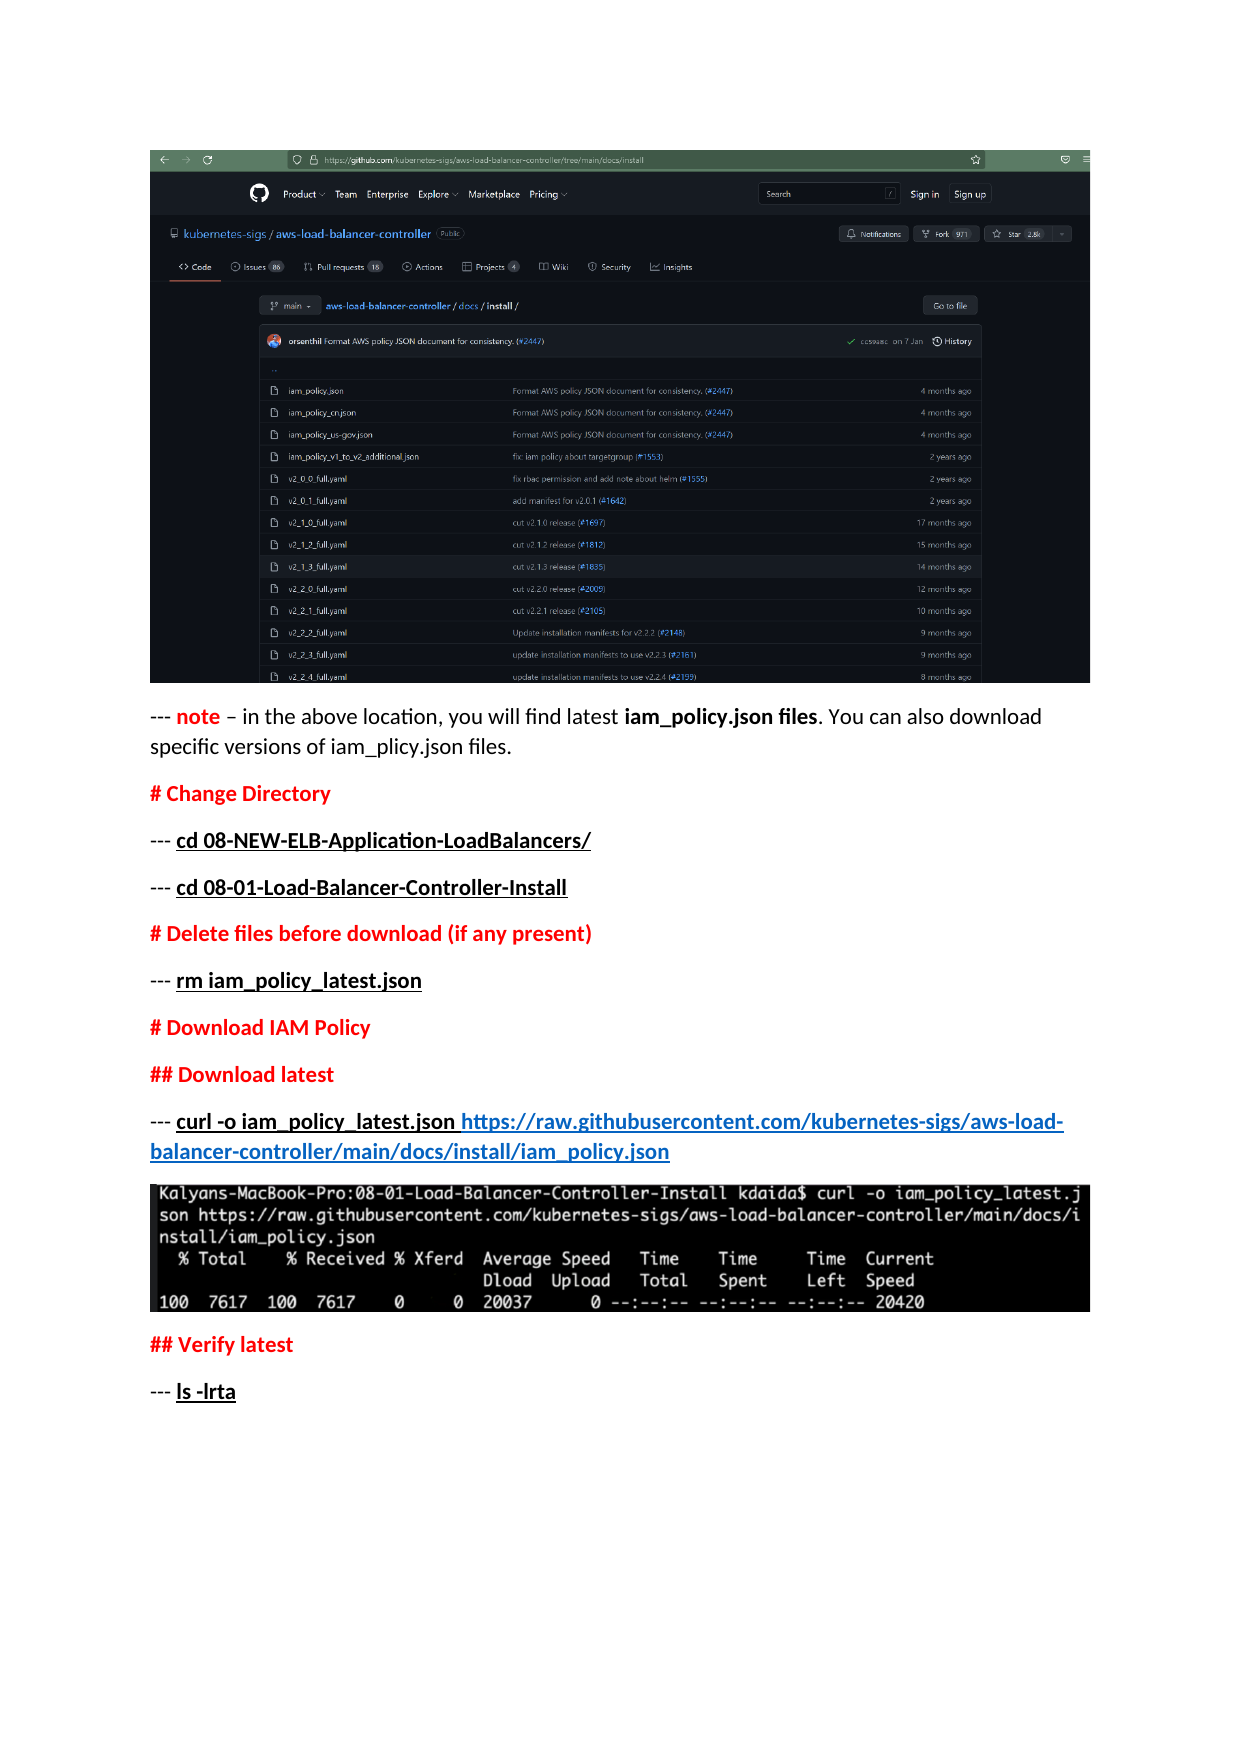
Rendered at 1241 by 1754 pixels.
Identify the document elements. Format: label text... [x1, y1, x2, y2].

text --- rm iam_policy_latest.json [150, 966, 1090, 994]
picture [150, 1184, 1091, 1312]
text --- ls -lrta [150, 1377, 1090, 1405]
text --- note – in the above location, you will find latest iam_policy.json files. You can also download specific versions of iam_plicy.json files. [150, 702, 1090, 760]
text --- cd 08-NEW-ELB-Application-LoadBalancers/ [150, 826, 1090, 854]
text # Download IAM Policy [150, 1013, 1090, 1041]
text ## Verify latest [150, 1330, 1090, 1358]
text --- curl -o iam_policy_latest.json https://raw.githubusercontent.com/kubernetes-sigs/aws-load-balancer-controller/main/docs/install/iam_policy.json [150, 1107, 1090, 1165]
text --- cd 08-01-Load-Balancer-Controller-Install [150, 873, 1090, 901]
picture [150, 150, 1091, 683]
text # Delete files before download (if any present) [150, 919, 1090, 947]
text ## Download latest [150, 1060, 1090, 1088]
text # Change Directory [150, 779, 1090, 807]
